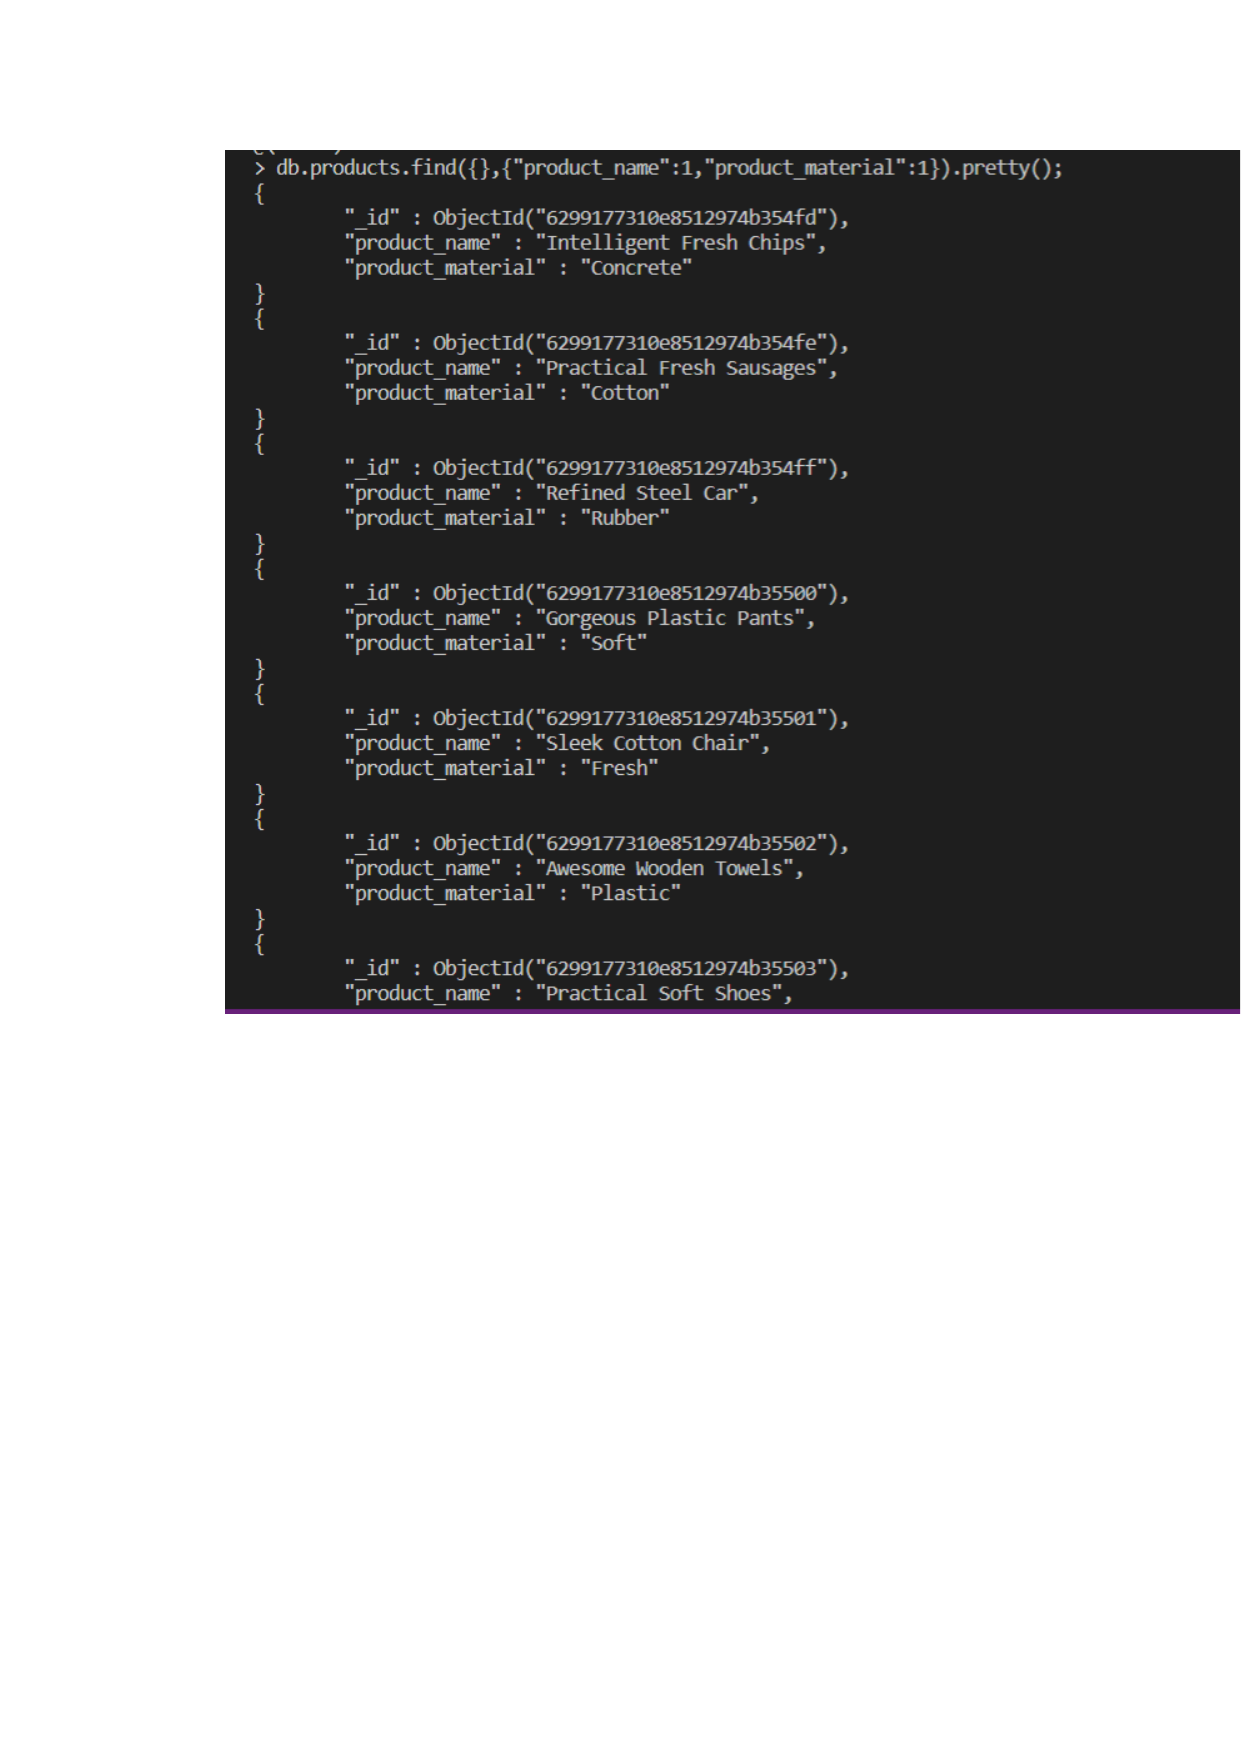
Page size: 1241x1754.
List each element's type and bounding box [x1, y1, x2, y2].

picture [225, 150, 1241, 1014]
